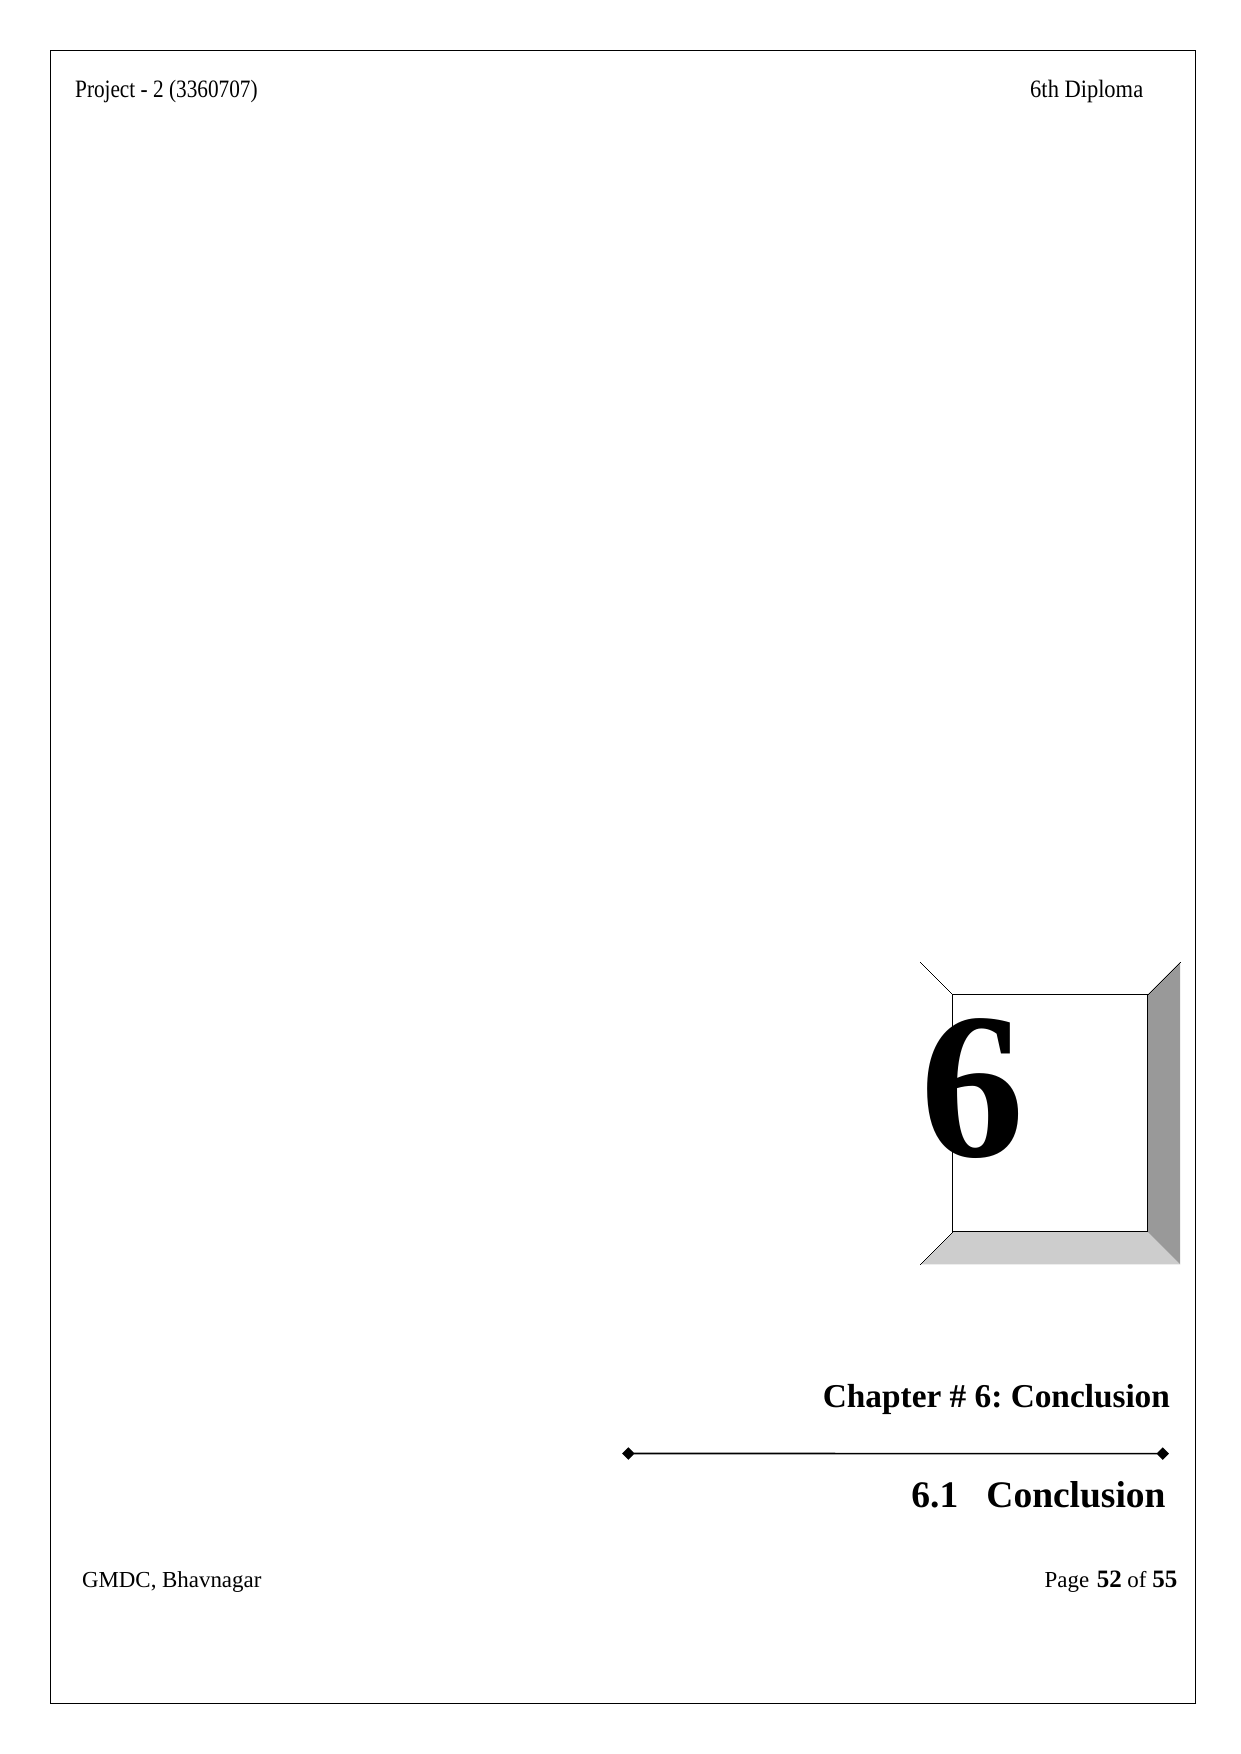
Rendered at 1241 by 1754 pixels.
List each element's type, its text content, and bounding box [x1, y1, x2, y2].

subtitle Chapter # 6: Conclusion [796, 1377, 1195, 1415]
list Conclusion [575, 1473, 1165, 1516]
